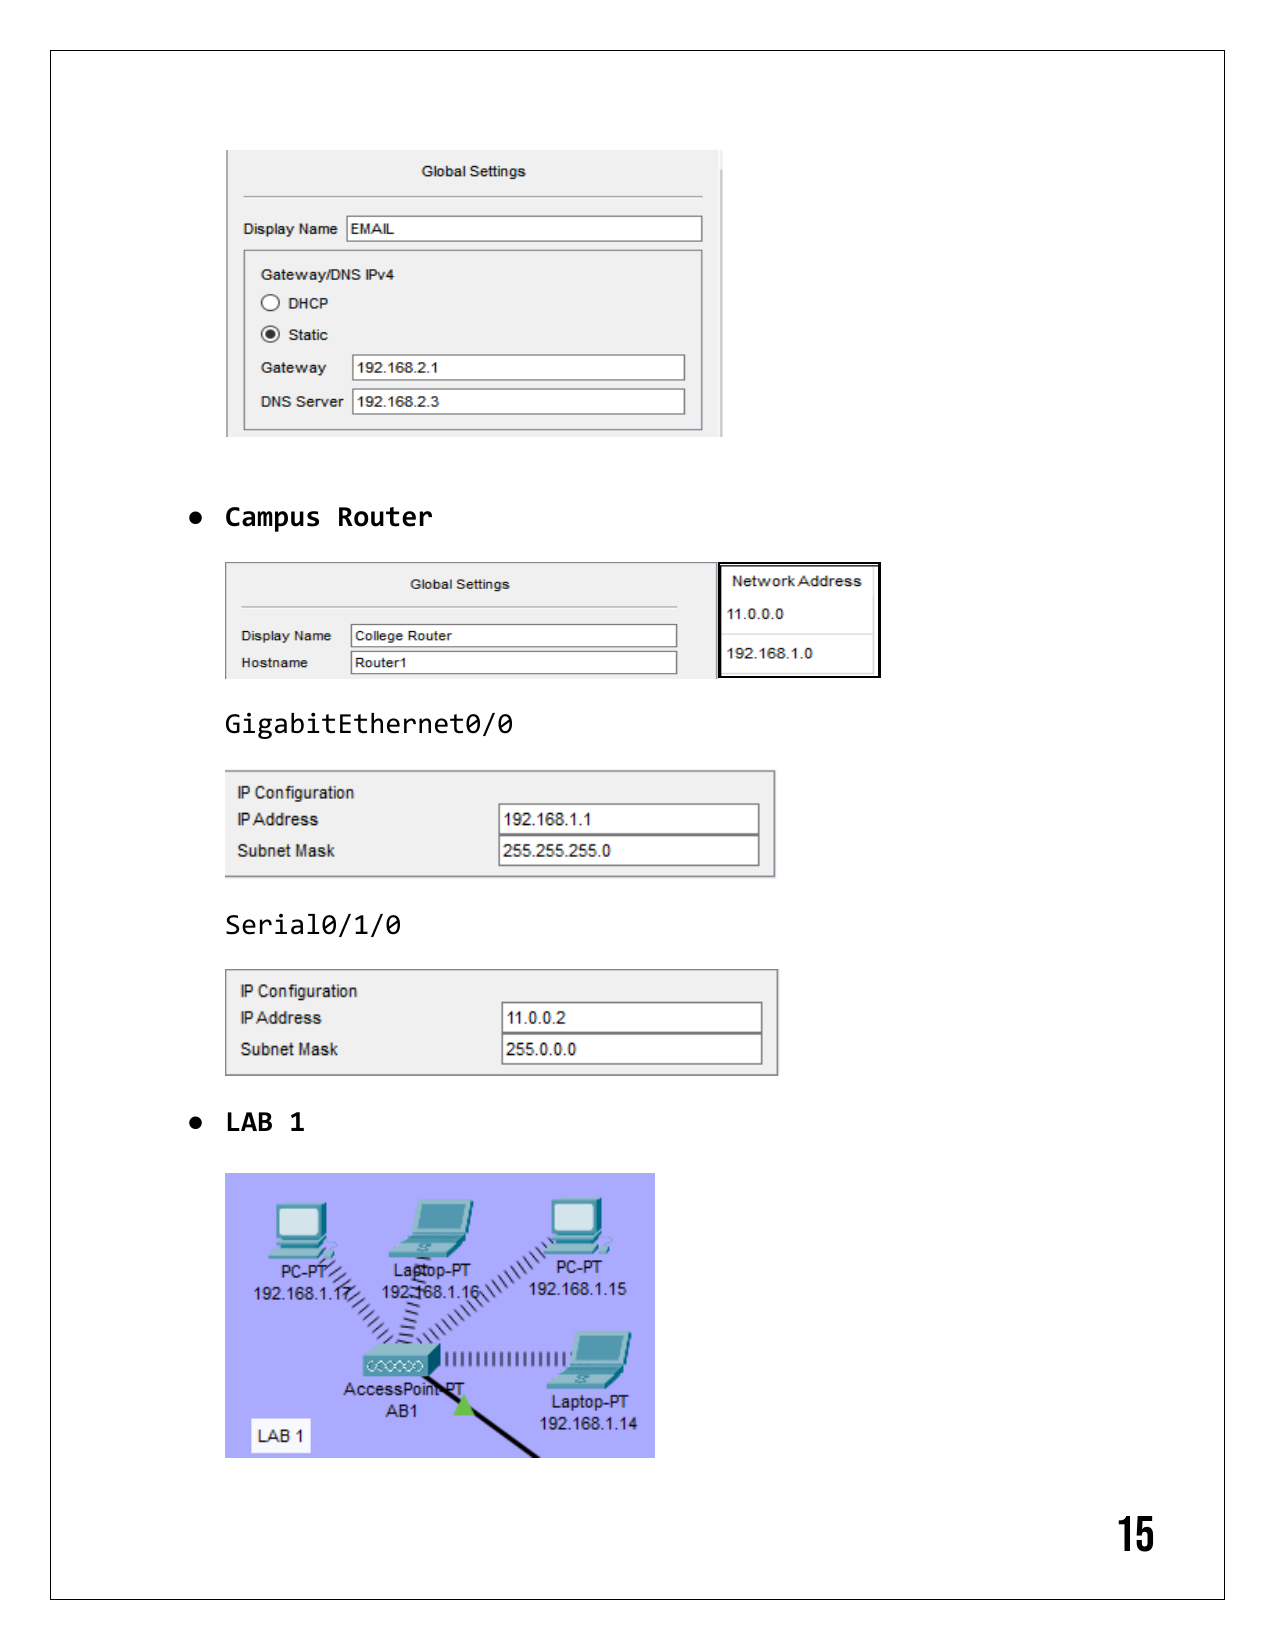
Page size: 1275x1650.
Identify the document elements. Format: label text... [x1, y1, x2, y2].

list LAB 1 [187, 1105, 1125, 1139]
picture [225, 150, 723, 437]
picture [225, 562, 718, 679]
picture [225, 769, 777, 879]
list Campus Router [187, 499, 1125, 533]
picture [720, 564, 878, 676]
text GigabitEthernet0/0 [225, 707, 1125, 769]
picture [225, 1173, 655, 1458]
picture [225, 969, 780, 1076]
text Serial0/1/0 [225, 908, 1125, 970]
